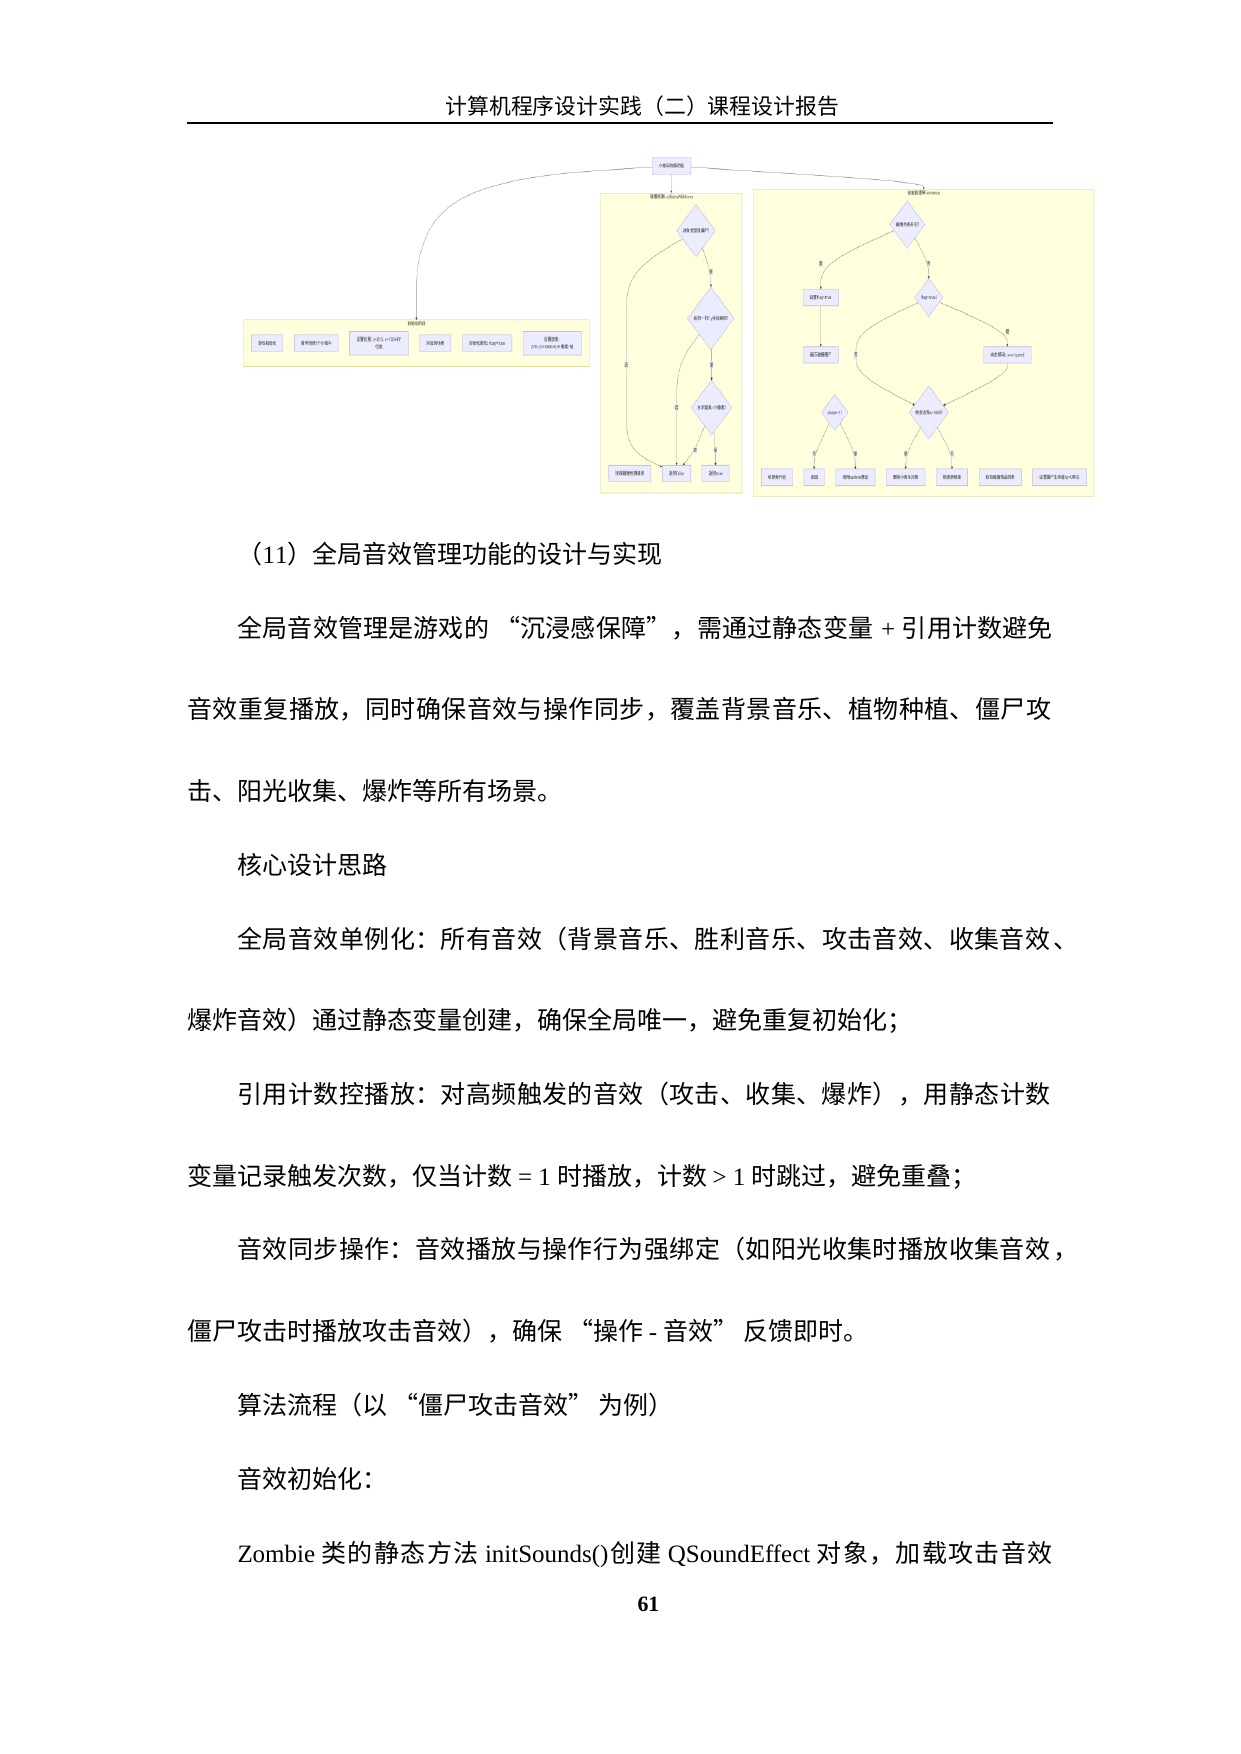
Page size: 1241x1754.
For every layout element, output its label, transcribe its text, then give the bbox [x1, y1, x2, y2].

picture [237, 155, 1100, 499]
text 算法流程（以 “僵尸攻击音效” 为例） [187, 1371, 1053, 1436]
text 全局音效单例化：所有音效（背景音乐、胜利音乐、攻击音效、收集音效、爆炸音效）通过静态变量创建，确保全局唯一，避免重复初始化； [187, 905, 1053, 1051]
text 音效初始化： [187, 1445, 1053, 1510]
text 引用计数控播放：对高频触发的音效（攻击、收集、爆炸），用静态计数变量记录触发次数，仅当计数 = 1 时播放，计数 > 1 时跳过，避免重叠； [187, 1060, 1053, 1207]
text （11）全局音效管理功能的设计与实现 [187, 520, 1053, 585]
text 全局音效管理是游戏的 “沉浸感保障”，需通过静态变量 + 引用计数避免音效重复播放，同时确保音效与操作同步，覆盖背景音乐、植物种植、僵尸攻击、阳光收集、爆炸等所有场景。 [187, 594, 1053, 822]
text 核心设计思路 [187, 831, 1053, 896]
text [187, 1519, 1053, 1584]
text 音效同步操作：音效播放与操作行为强绑定（如阳光收集时播放收集音效，僵尸攻击时播放攻击音效），确保 “操作 - 音效” 反馈即时。 [187, 1216, 1053, 1362]
